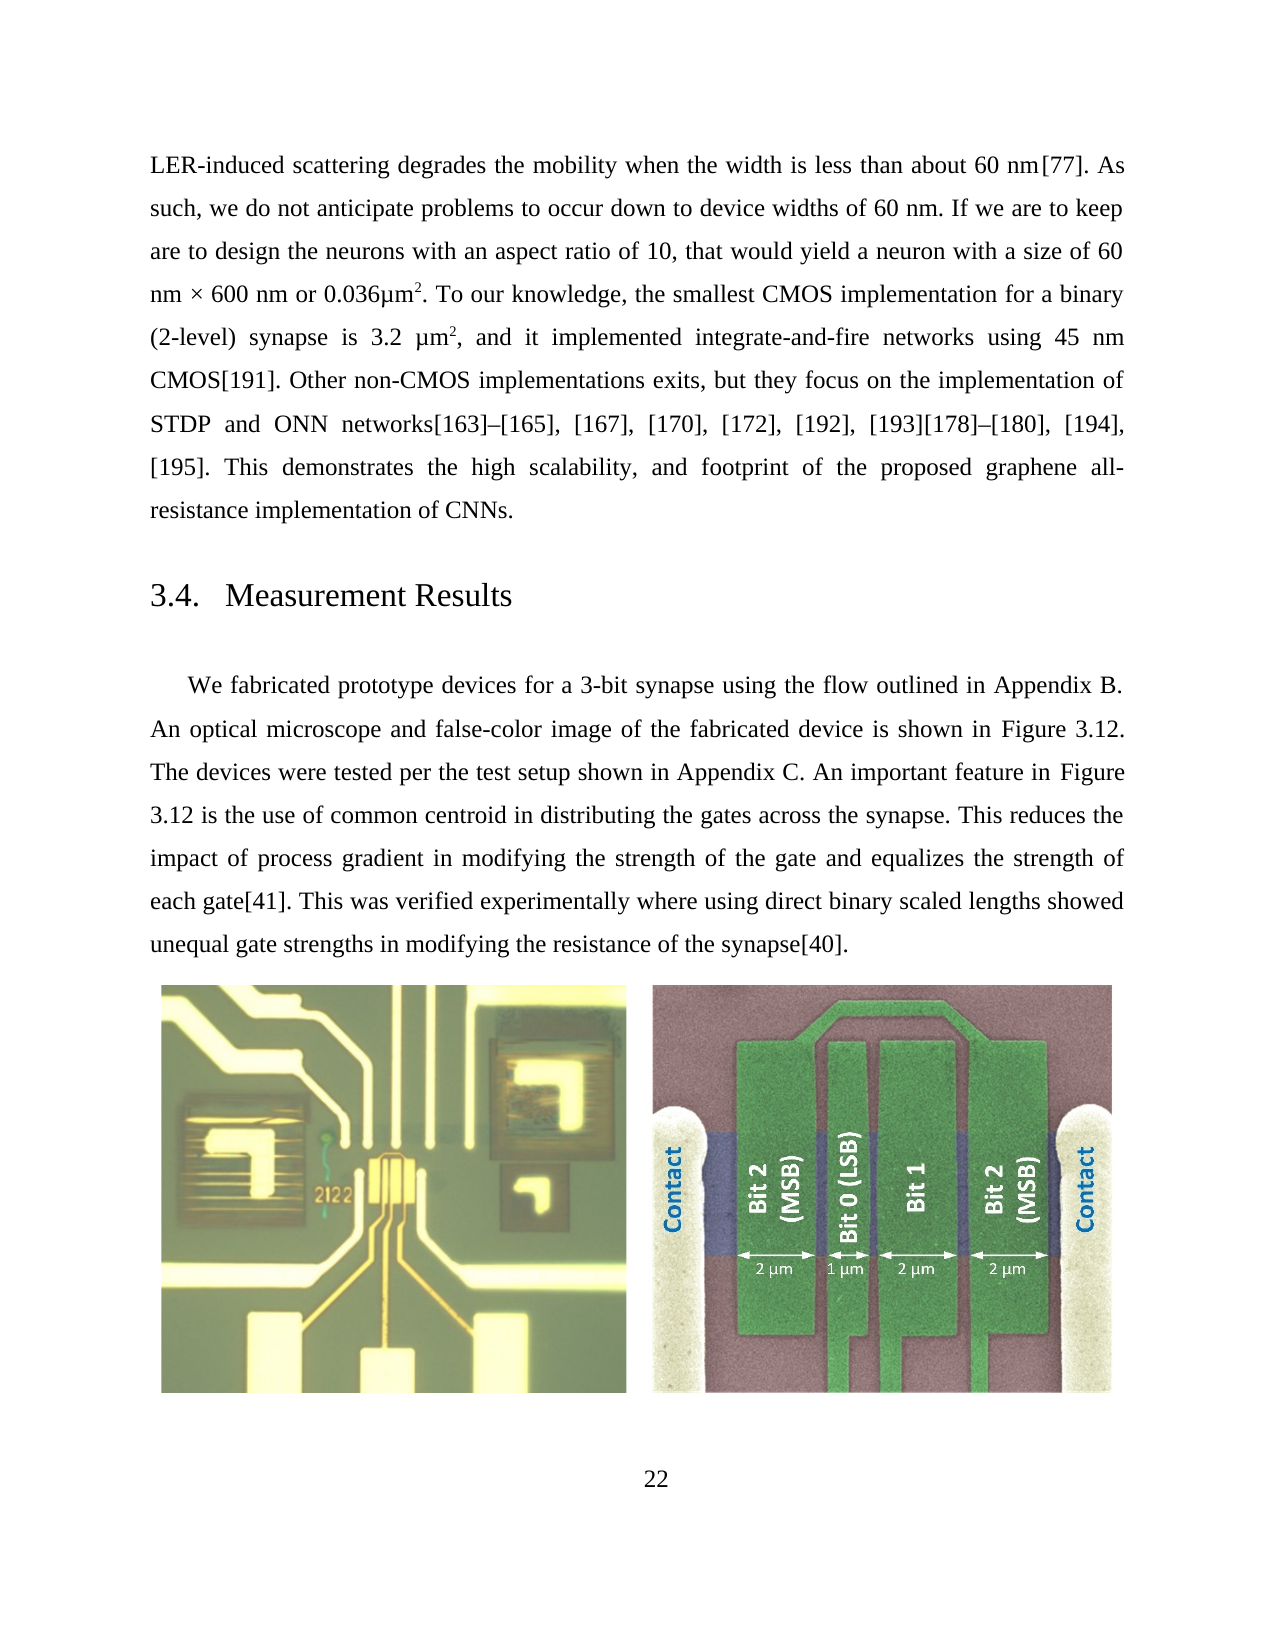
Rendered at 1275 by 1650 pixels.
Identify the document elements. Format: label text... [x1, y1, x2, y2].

table_header (a) [150, 985, 637, 1419]
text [150, 150, 1125, 524]
table_header (b) [638, 985, 1125, 1419]
subtitle Measurement Results [150, 576, 1125, 614]
picture [161, 985, 627, 1393]
picture [648, 985, 1114, 1393]
